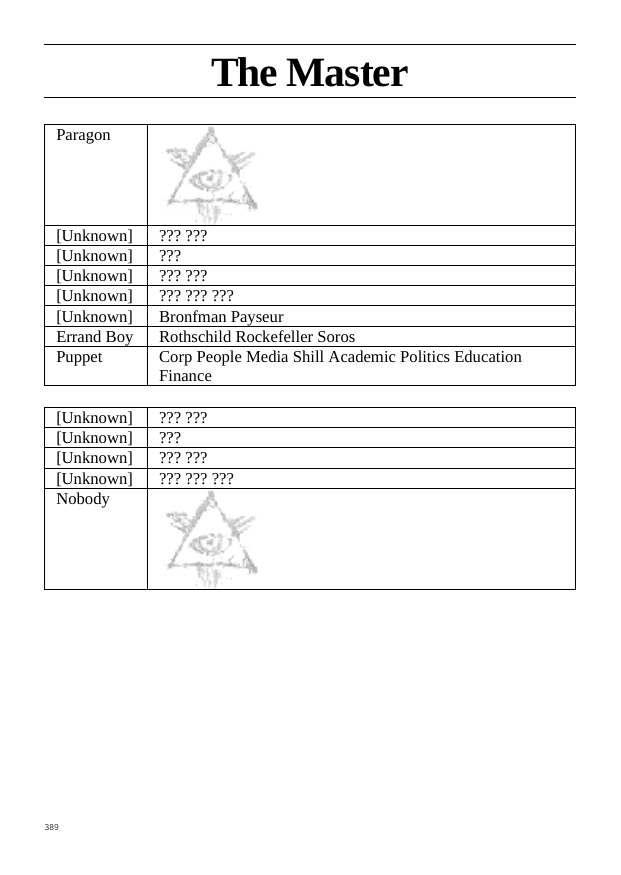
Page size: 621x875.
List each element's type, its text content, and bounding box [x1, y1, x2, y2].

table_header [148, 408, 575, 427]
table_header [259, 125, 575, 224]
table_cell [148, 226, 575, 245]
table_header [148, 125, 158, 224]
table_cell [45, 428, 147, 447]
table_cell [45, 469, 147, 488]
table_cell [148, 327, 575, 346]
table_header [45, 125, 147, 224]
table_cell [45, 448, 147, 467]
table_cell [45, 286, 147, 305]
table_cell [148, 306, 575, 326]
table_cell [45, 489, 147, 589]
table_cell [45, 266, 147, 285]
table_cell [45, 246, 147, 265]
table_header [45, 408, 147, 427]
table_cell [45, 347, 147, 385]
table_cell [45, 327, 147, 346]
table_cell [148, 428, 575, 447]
picture [158, 488, 259, 589]
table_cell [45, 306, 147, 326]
picture [158, 124, 259, 225]
subtitle The Master [44, 45, 576, 97]
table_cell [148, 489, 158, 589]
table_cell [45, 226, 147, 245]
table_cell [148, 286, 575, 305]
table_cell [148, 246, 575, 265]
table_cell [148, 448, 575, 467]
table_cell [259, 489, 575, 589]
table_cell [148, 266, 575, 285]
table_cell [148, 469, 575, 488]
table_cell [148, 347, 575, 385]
